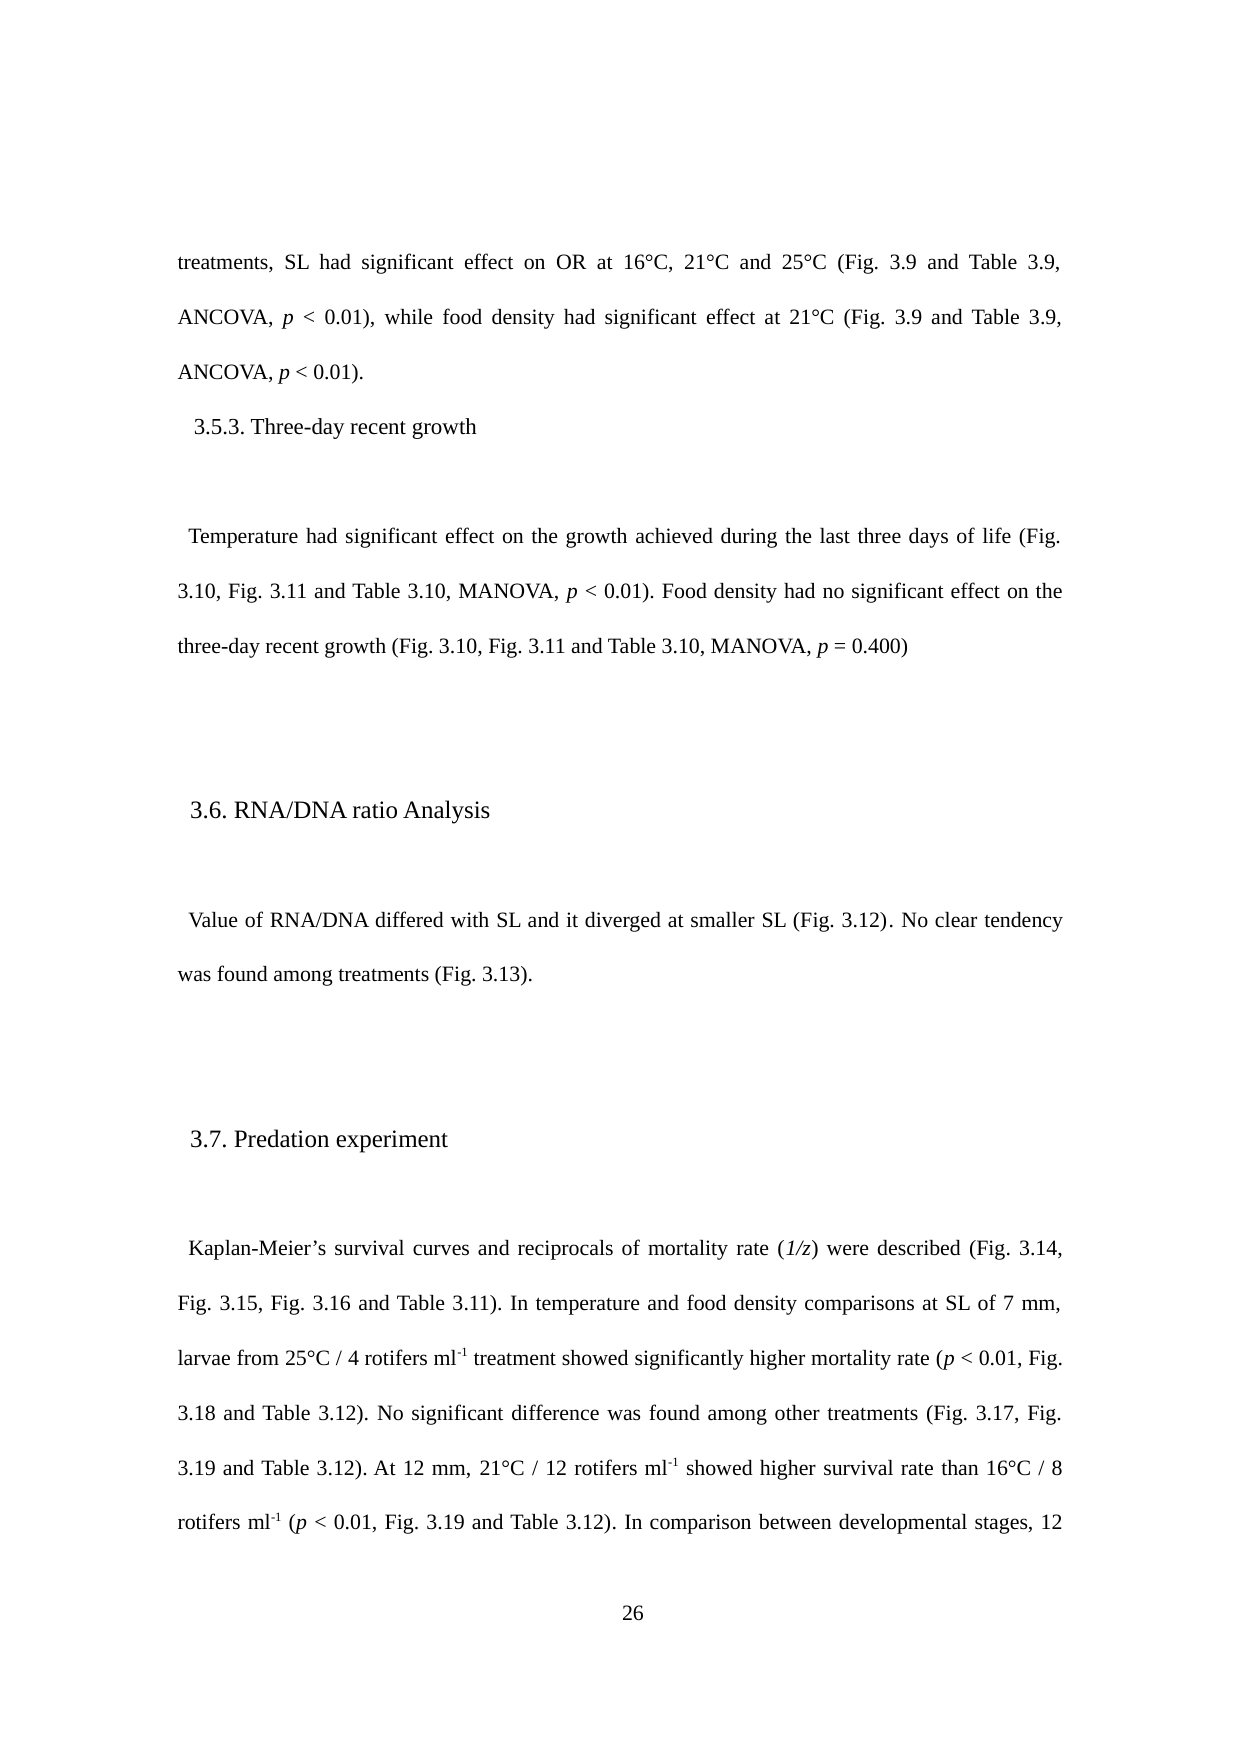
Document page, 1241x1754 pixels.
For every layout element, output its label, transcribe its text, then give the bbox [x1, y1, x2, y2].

subtitle 3.6. RNA/DNA ratio Analysis [177, 782, 1063, 837]
text Value of RNA/DNA differed with SL and it diverged at smaller SL (Fig. 3.12). No clear tendency was found among treatments (Fig. 3.13). [177, 892, 1063, 1001]
subtitle 3.7. Predation experiment [177, 1111, 1063, 1166]
subtitle 3.5.3. Three-day recent growth [193, 399, 1063, 453]
text Temperature had significant effect on the growth achieved during the last three days of life (Fig. 3.10, Fig. 3.11 and Table 3.10, MANOVA, p < 0.01). Food density had no significant effect on the three-day recent growth (Fig. 3.10, Fig. 3.11 and Table 3.10, MANOVA, p = 0.400) [177, 508, 1063, 673]
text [177, 234, 1063, 399]
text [177, 1221, 1063, 1549]
